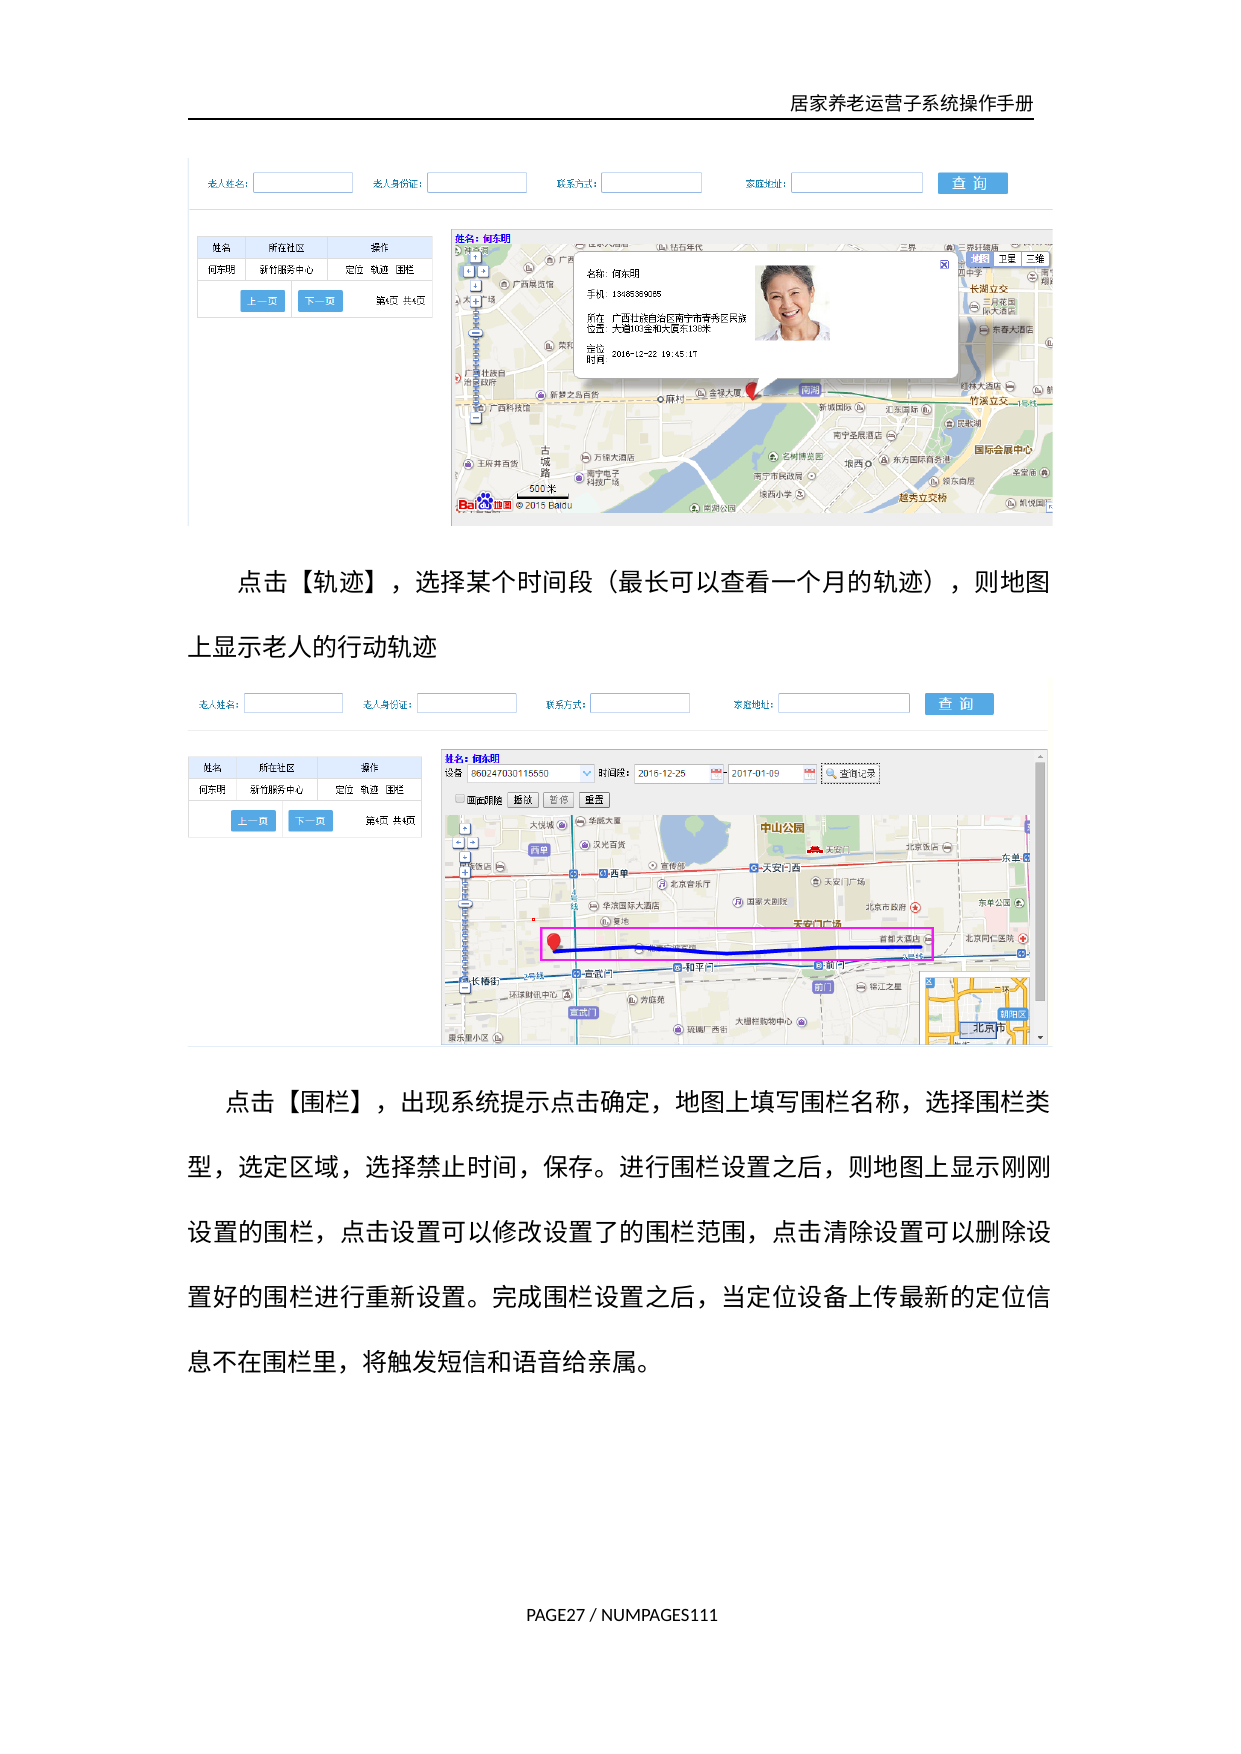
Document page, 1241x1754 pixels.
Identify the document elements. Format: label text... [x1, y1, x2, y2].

text 点击【轨迹】，选择某个时间段（最长可以查看一个月的轨迹），则地图上显示老人的行动轨迹 [187, 548, 1053, 678]
picture [187, 158, 1053, 526]
text 点击【围栏】，出现系统提示点击确定，地图上填写围栏名称，选择围栏类型，选定区域，选择禁止时间，保存。进行围栏设置之后，则地图上显示刚刚设置的围栏，点击设置可以修改设置了的围栏范围，点击清除设置可以删除设置好的围栏进行重新设置。完成围栏设置之后，当定位设备上传最新的定位信息不在围栏里，将触发短信和语音给亲属。 [187, 1068, 1053, 1393]
picture [187, 678, 1053, 1047]
